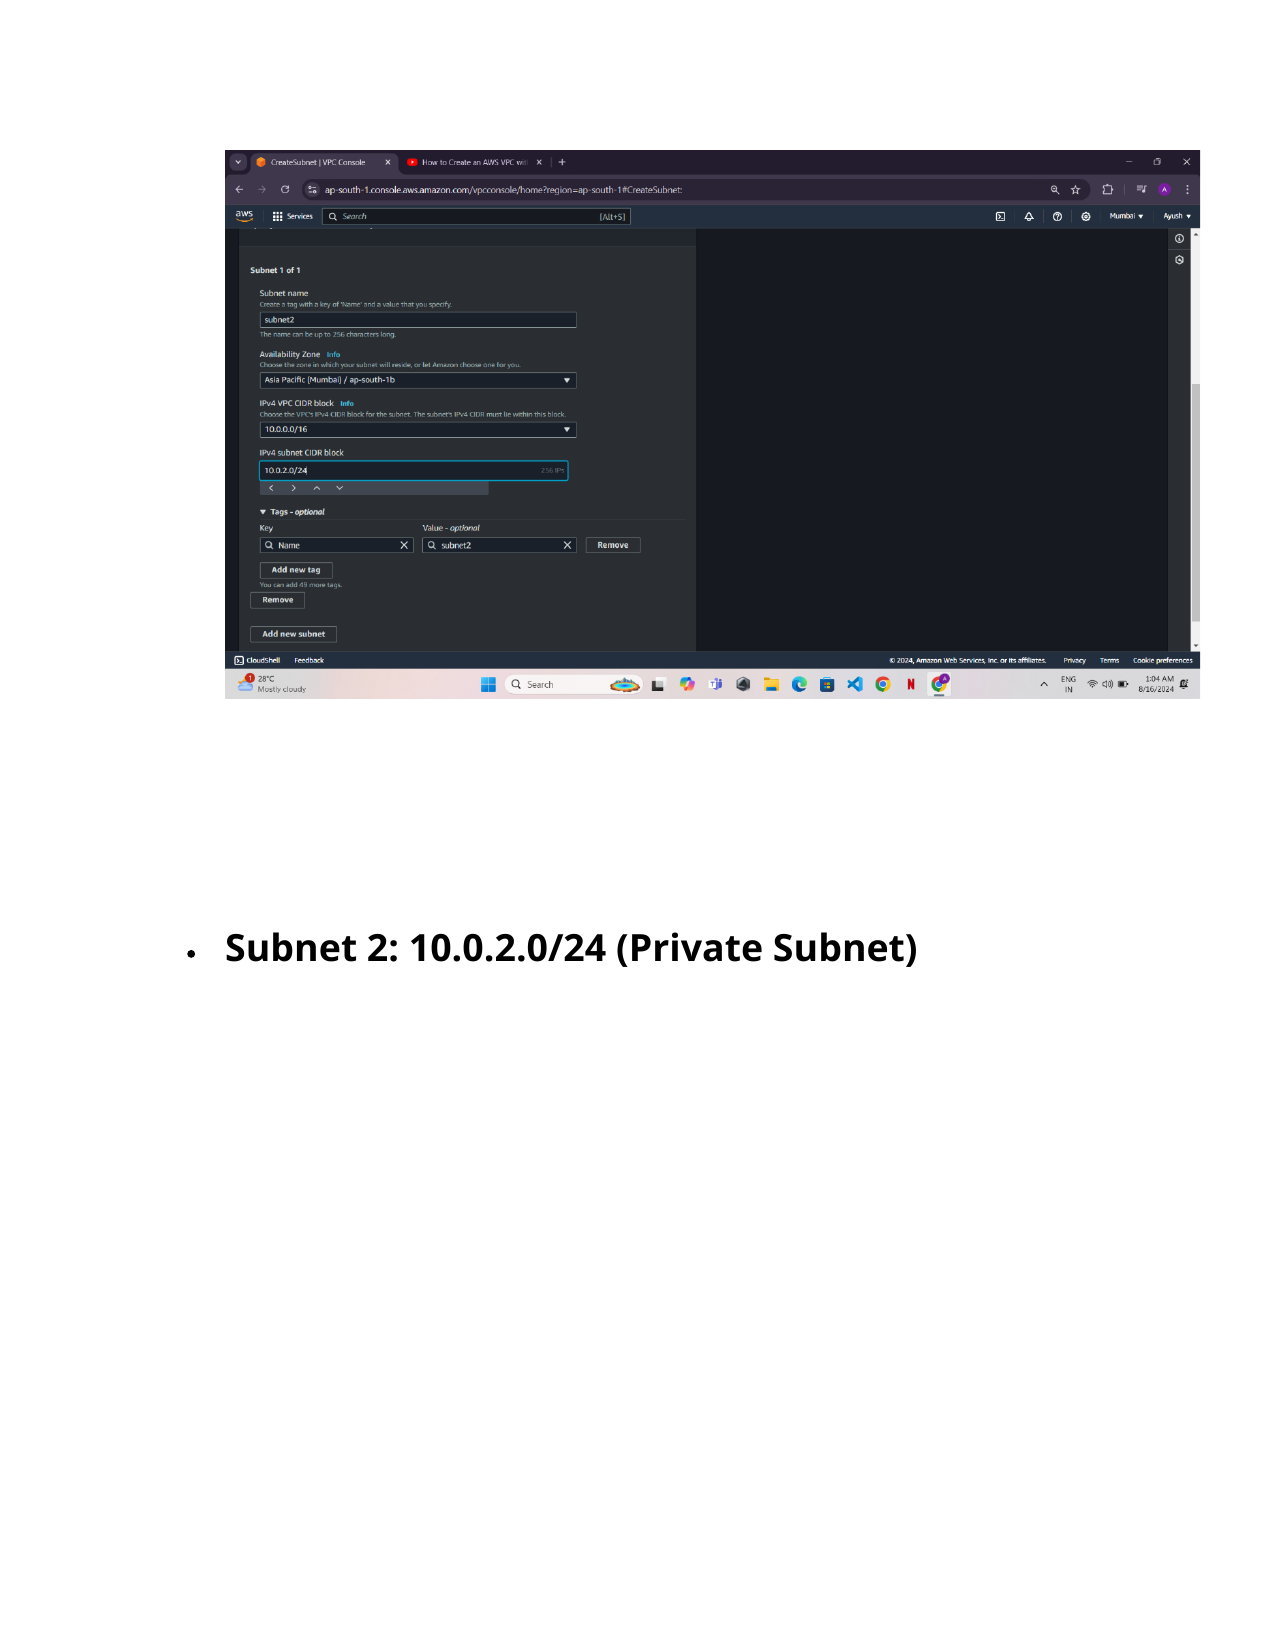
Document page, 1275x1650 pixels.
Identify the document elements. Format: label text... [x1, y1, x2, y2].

picture [225, 150, 1200, 699]
list Subnet 2: 10.0.2.0/24 (Private Subnet) [187, 921, 1125, 972]
